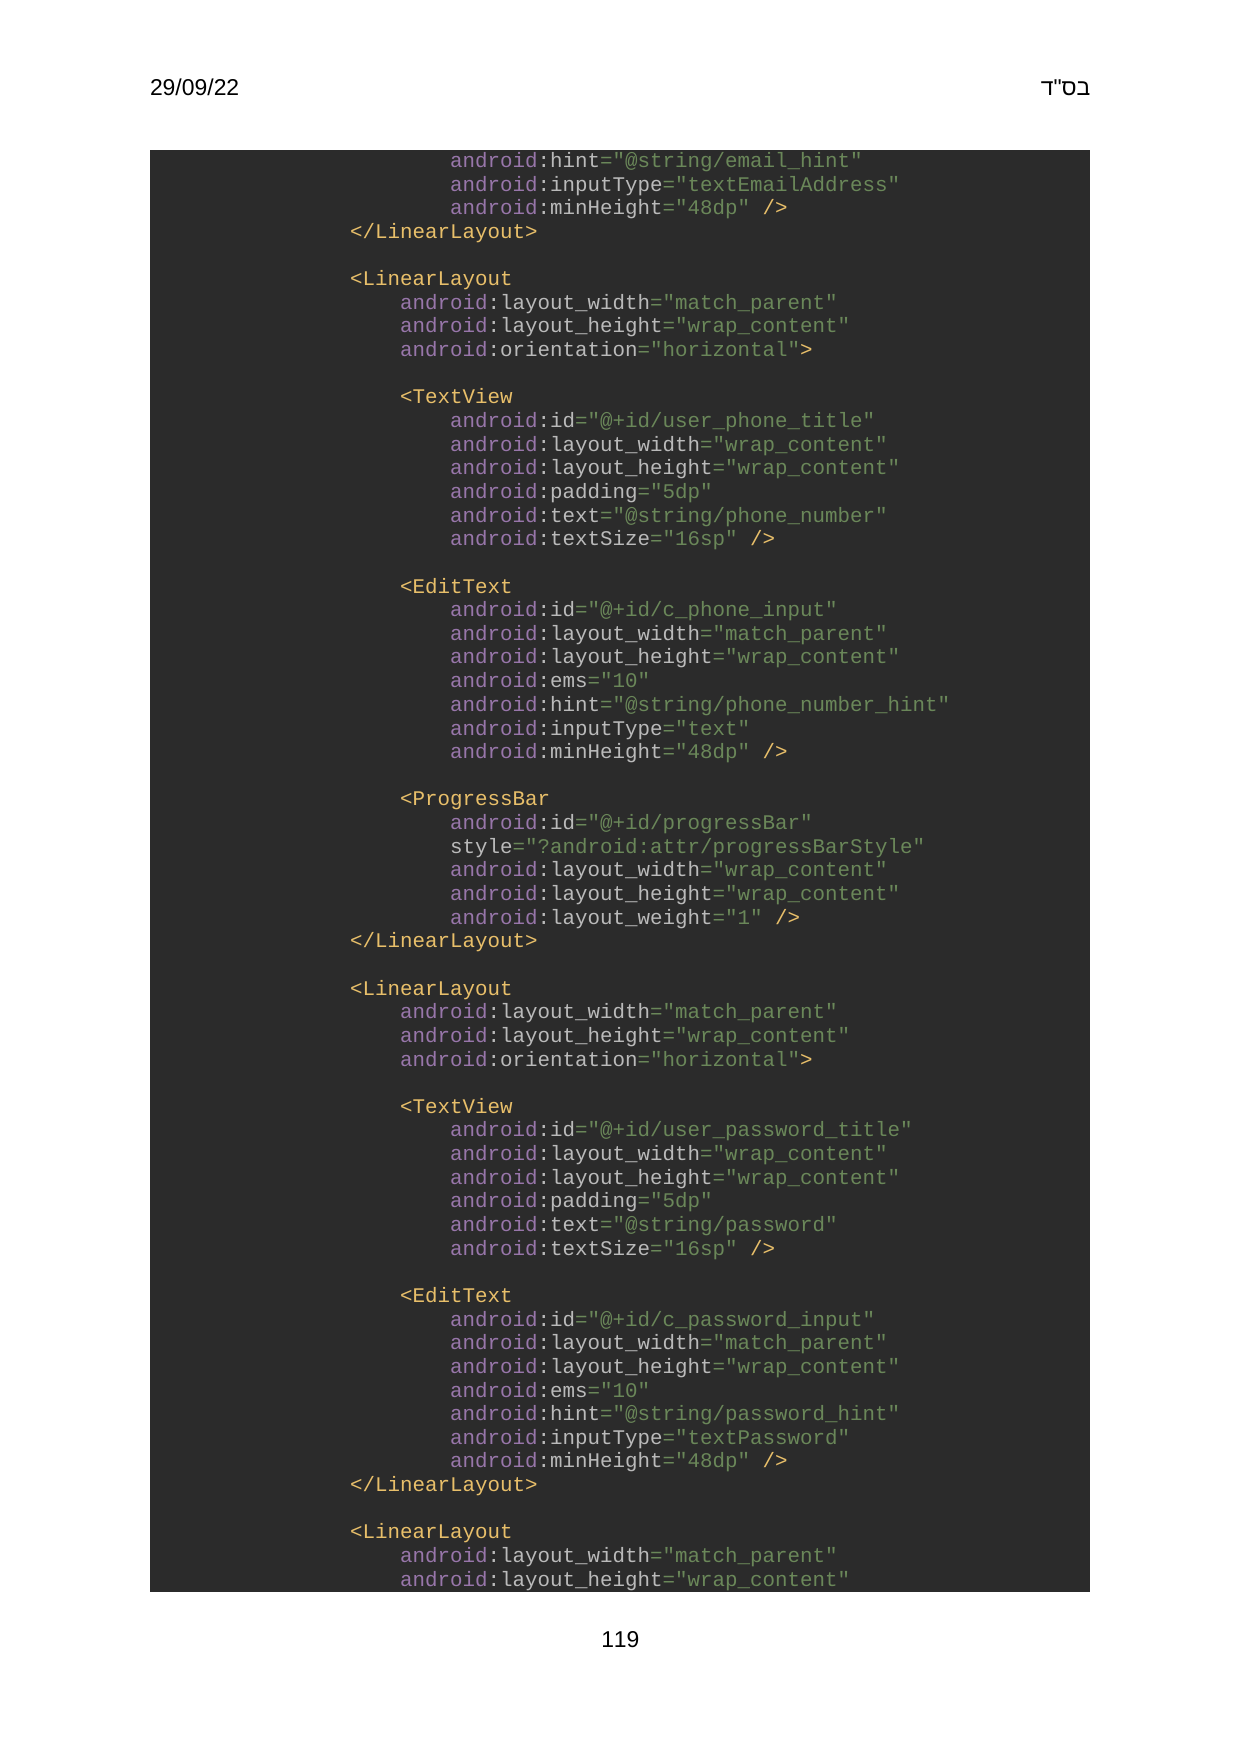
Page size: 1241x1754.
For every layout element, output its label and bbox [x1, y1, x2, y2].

text [150, 150, 1090, 1592]
